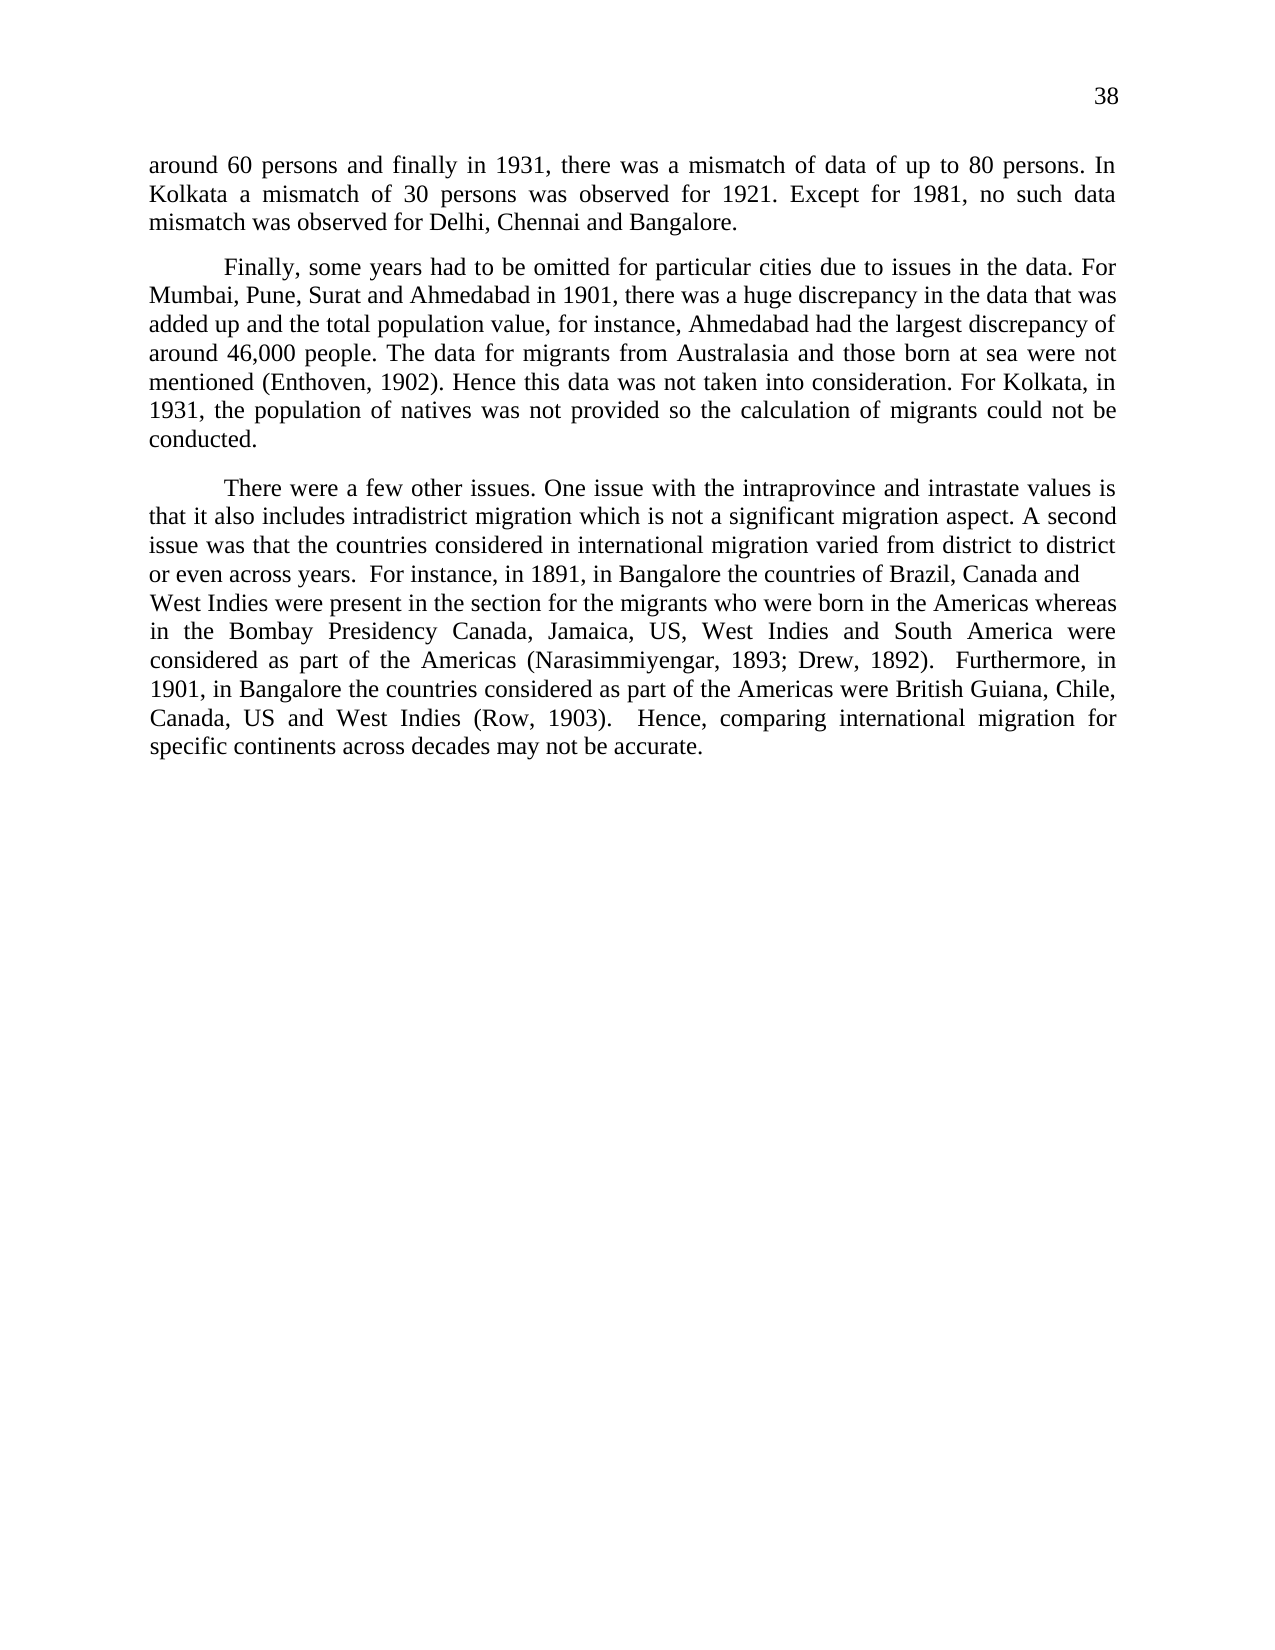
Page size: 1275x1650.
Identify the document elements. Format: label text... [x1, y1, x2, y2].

text Finally, some years had to be omitted for particular cities due to issues in the data. For Mumbai, Pune, Surat and Ahmedabad in 1901, there was a huge discrepancy in the data that was added up and the total population value, for instance, Ahmedabad had the largest discrepancy of around 46,000 people. The data for migrants from Australasia and those born at sea were not mentioned (Enthoven, 1902). Hence this data was not taken into consideration. For Kolkata, in 1931, the population of natives was not provided so the calculation of migrants could not be conducted. [148, 252, 1118, 453]
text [148, 150, 1118, 236]
text There were a few other issues. One issue with the intraprovince and intrastate values is that it also includes intradistrict migration which is not a significant migration aspect. A second issue was that the countries considered in international migration varied from district to district or even across years. For instance, in 1891, in Bangalore the countries of Brazil, Canada and [148, 473, 1118, 588]
text West Indies were present in the section for the migrants who were born in the Americas whereas in the Bombay Presidency Canada, Jamaica, US, West Indies and South America were considered as part of the Americas (Narasimmiyengar, 1893; Drew, 1892). Furthermore, in 1901, in Bangalore the countries considered as part of the Americas were British Guiana, Chile, Canada, US and West Indies (Row, 1903). Hence, comparing international migration for specific continents across decades may not be accurate. [149, 588, 1118, 760]
